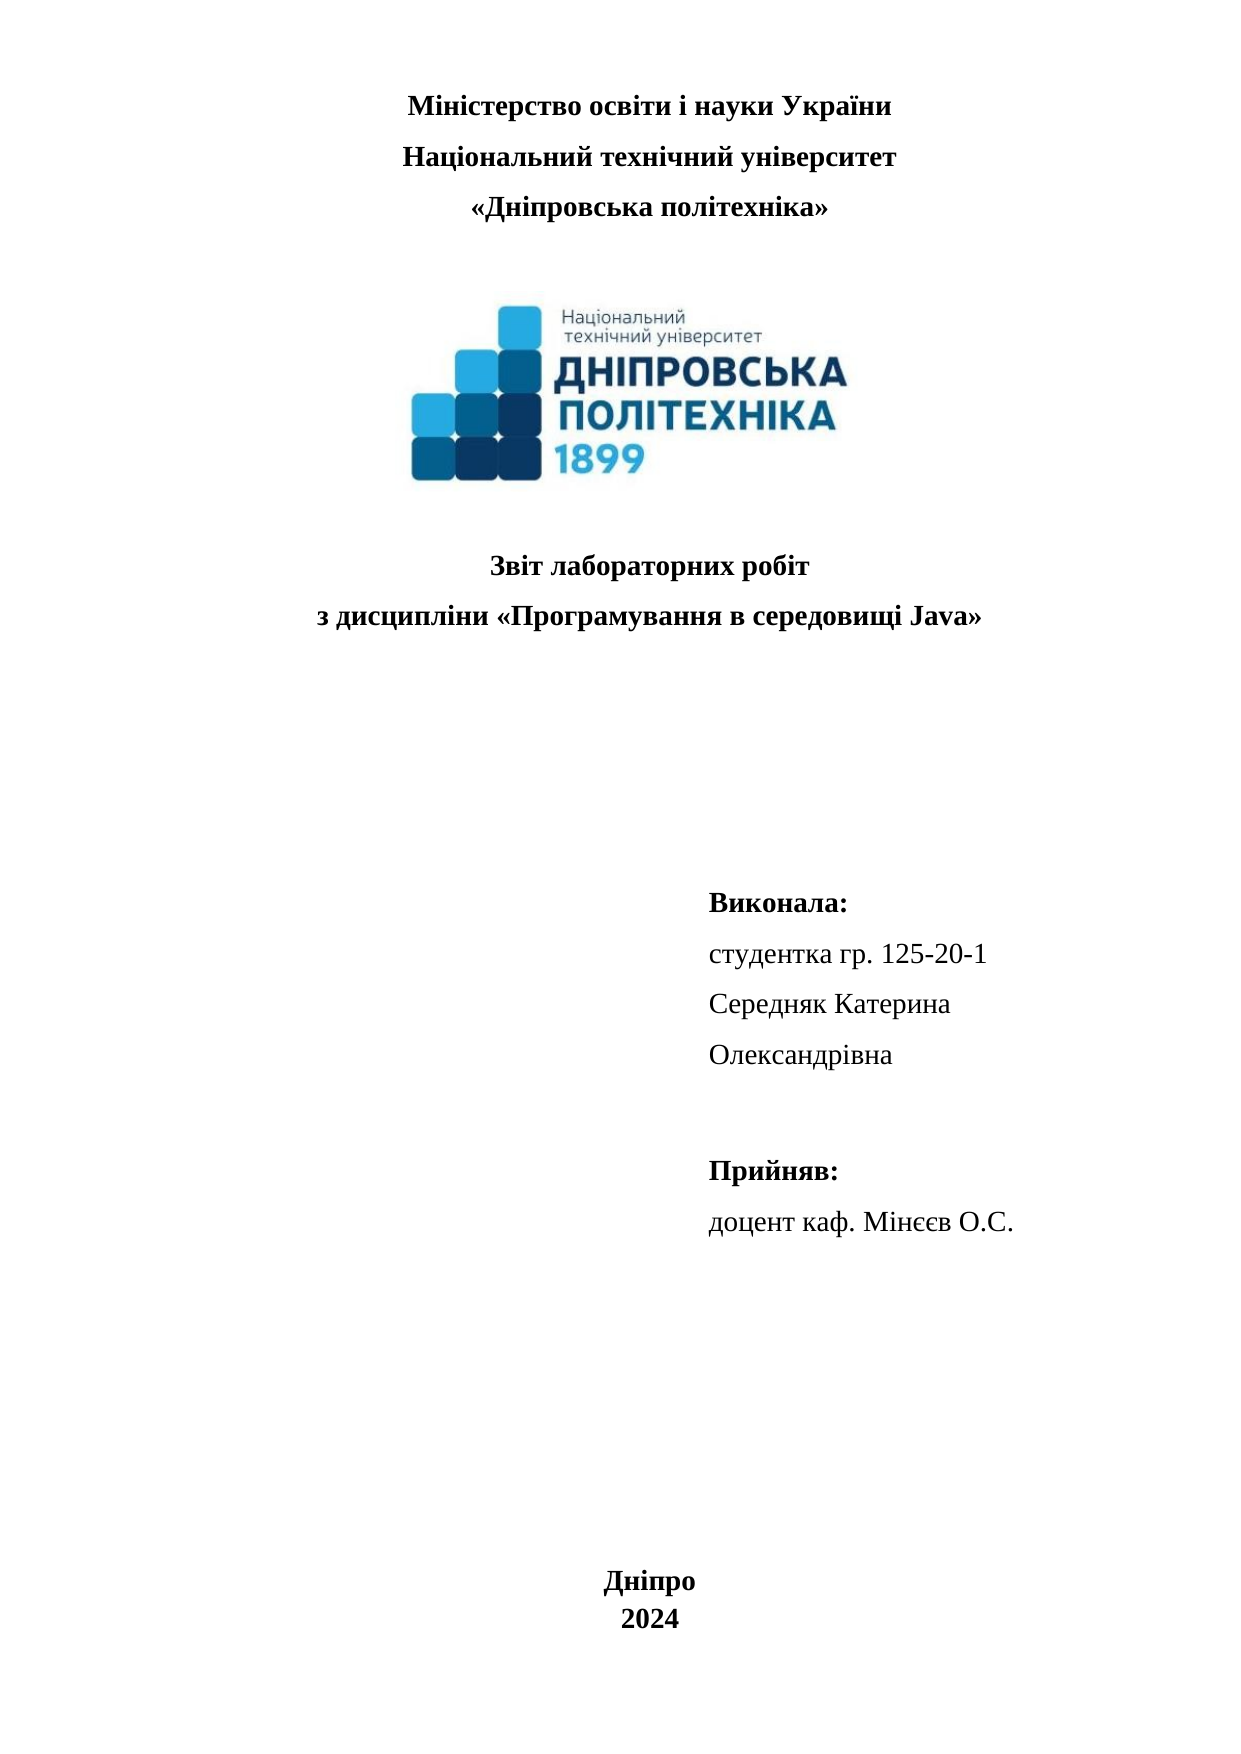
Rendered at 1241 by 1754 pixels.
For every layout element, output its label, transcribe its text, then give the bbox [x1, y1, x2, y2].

text Національний технічний університет [148, 139, 1152, 172]
text з дисципліни «Програмування в середовищі Java» [148, 598, 1152, 632]
text Середняк Катерина [148, 987, 1152, 1020]
text «Дніпровська політехніка» [148, 189, 1152, 223]
text доцент каф. Мінєєв О.С. [148, 1204, 1152, 1238]
picture [395, 291, 858, 492]
text Прийняв: [148, 1153, 1152, 1187]
text студентка гр. 125-20-1 [148, 936, 1152, 970]
text 2024 [148, 1601, 1152, 1635]
text Виконала: [148, 885, 1152, 919]
text Звіт лабораторних робіт [148, 548, 1152, 581]
text Олександрівна [148, 1037, 1152, 1070]
text Міністерство освіти і науки України [148, 88, 1152, 122]
text Дніпро [148, 1563, 1152, 1596]
